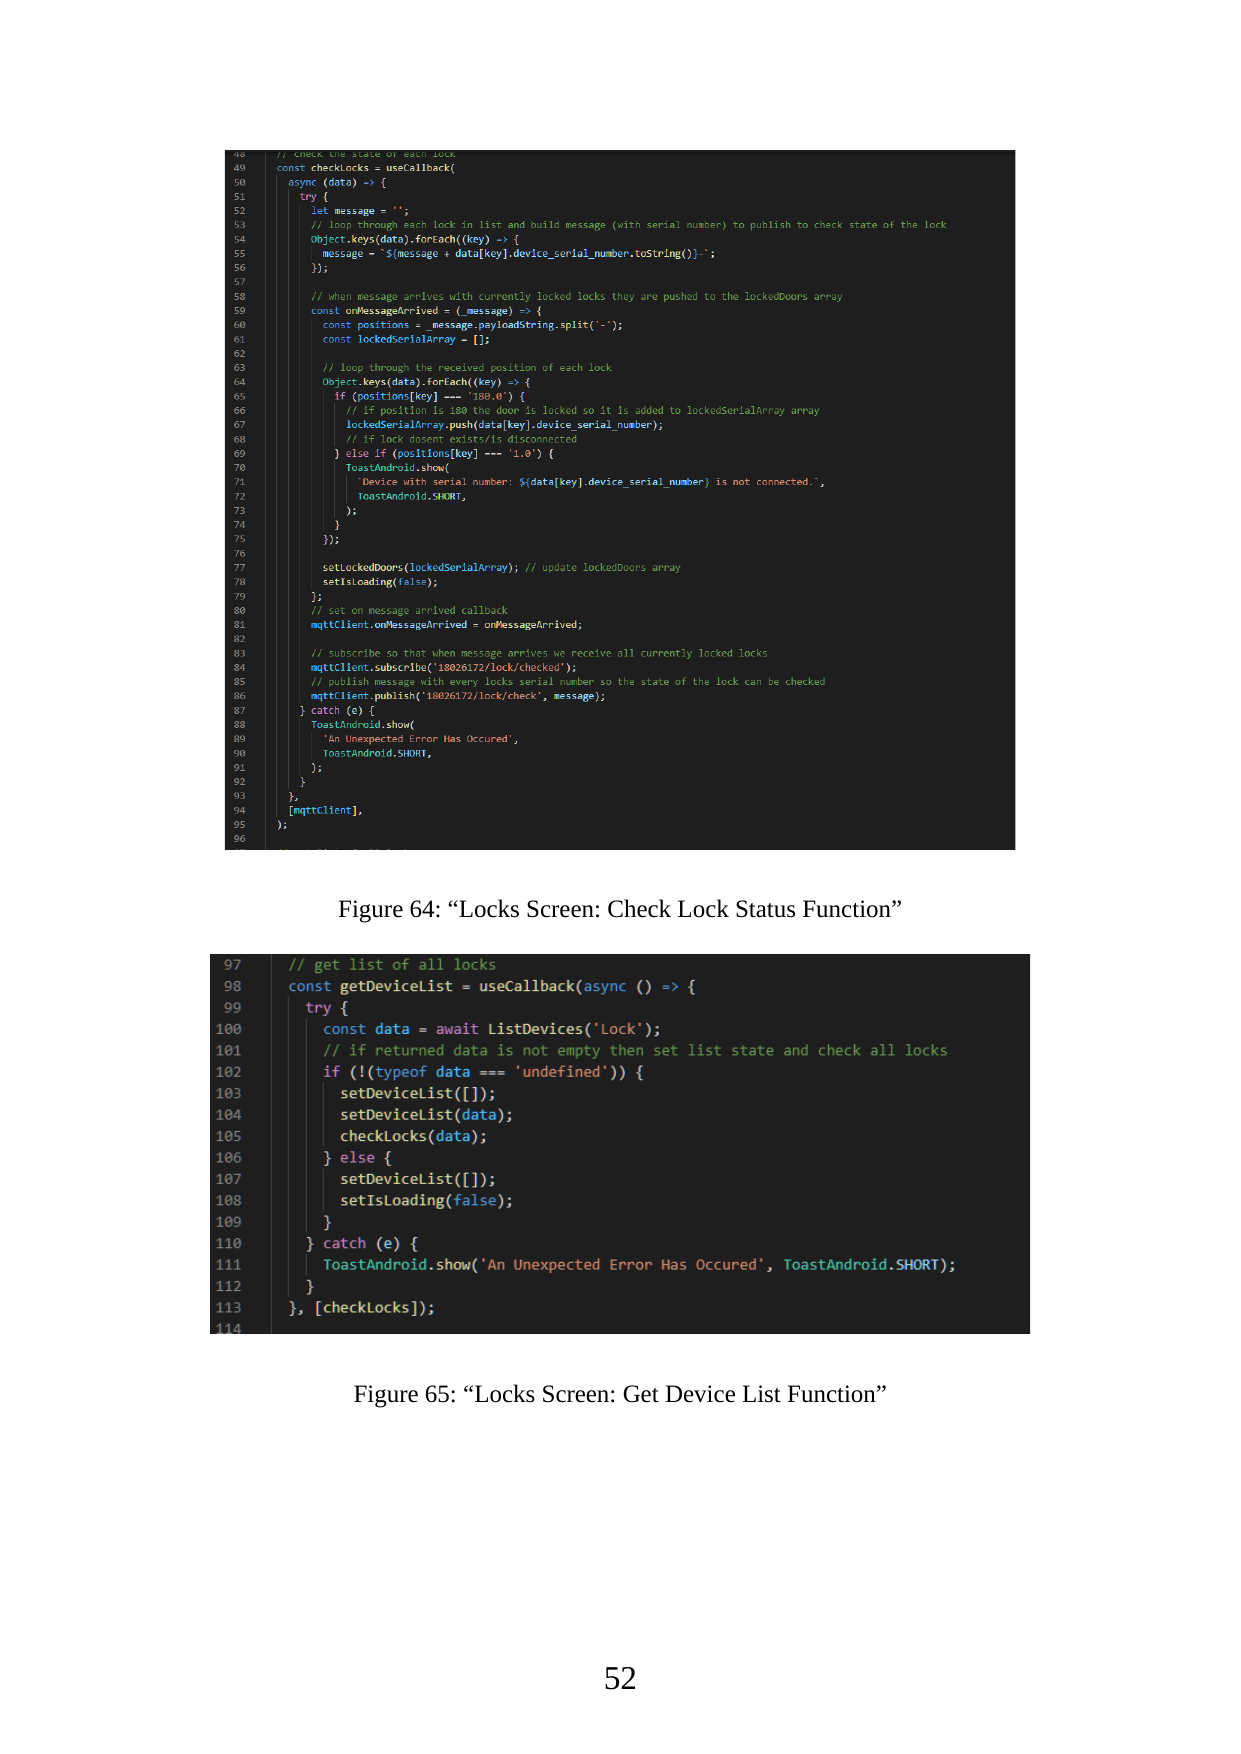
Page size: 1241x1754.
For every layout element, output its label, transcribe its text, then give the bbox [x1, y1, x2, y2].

text Figure 64: “Locks Screen: Check Lock Status Function” [150, 894, 1090, 923]
picture [224, 150, 1016, 850]
text Figure 65: “Locks Screen: Get Device List Function” [150, 1379, 1090, 1408]
picture [210, 954, 1031, 1334]
